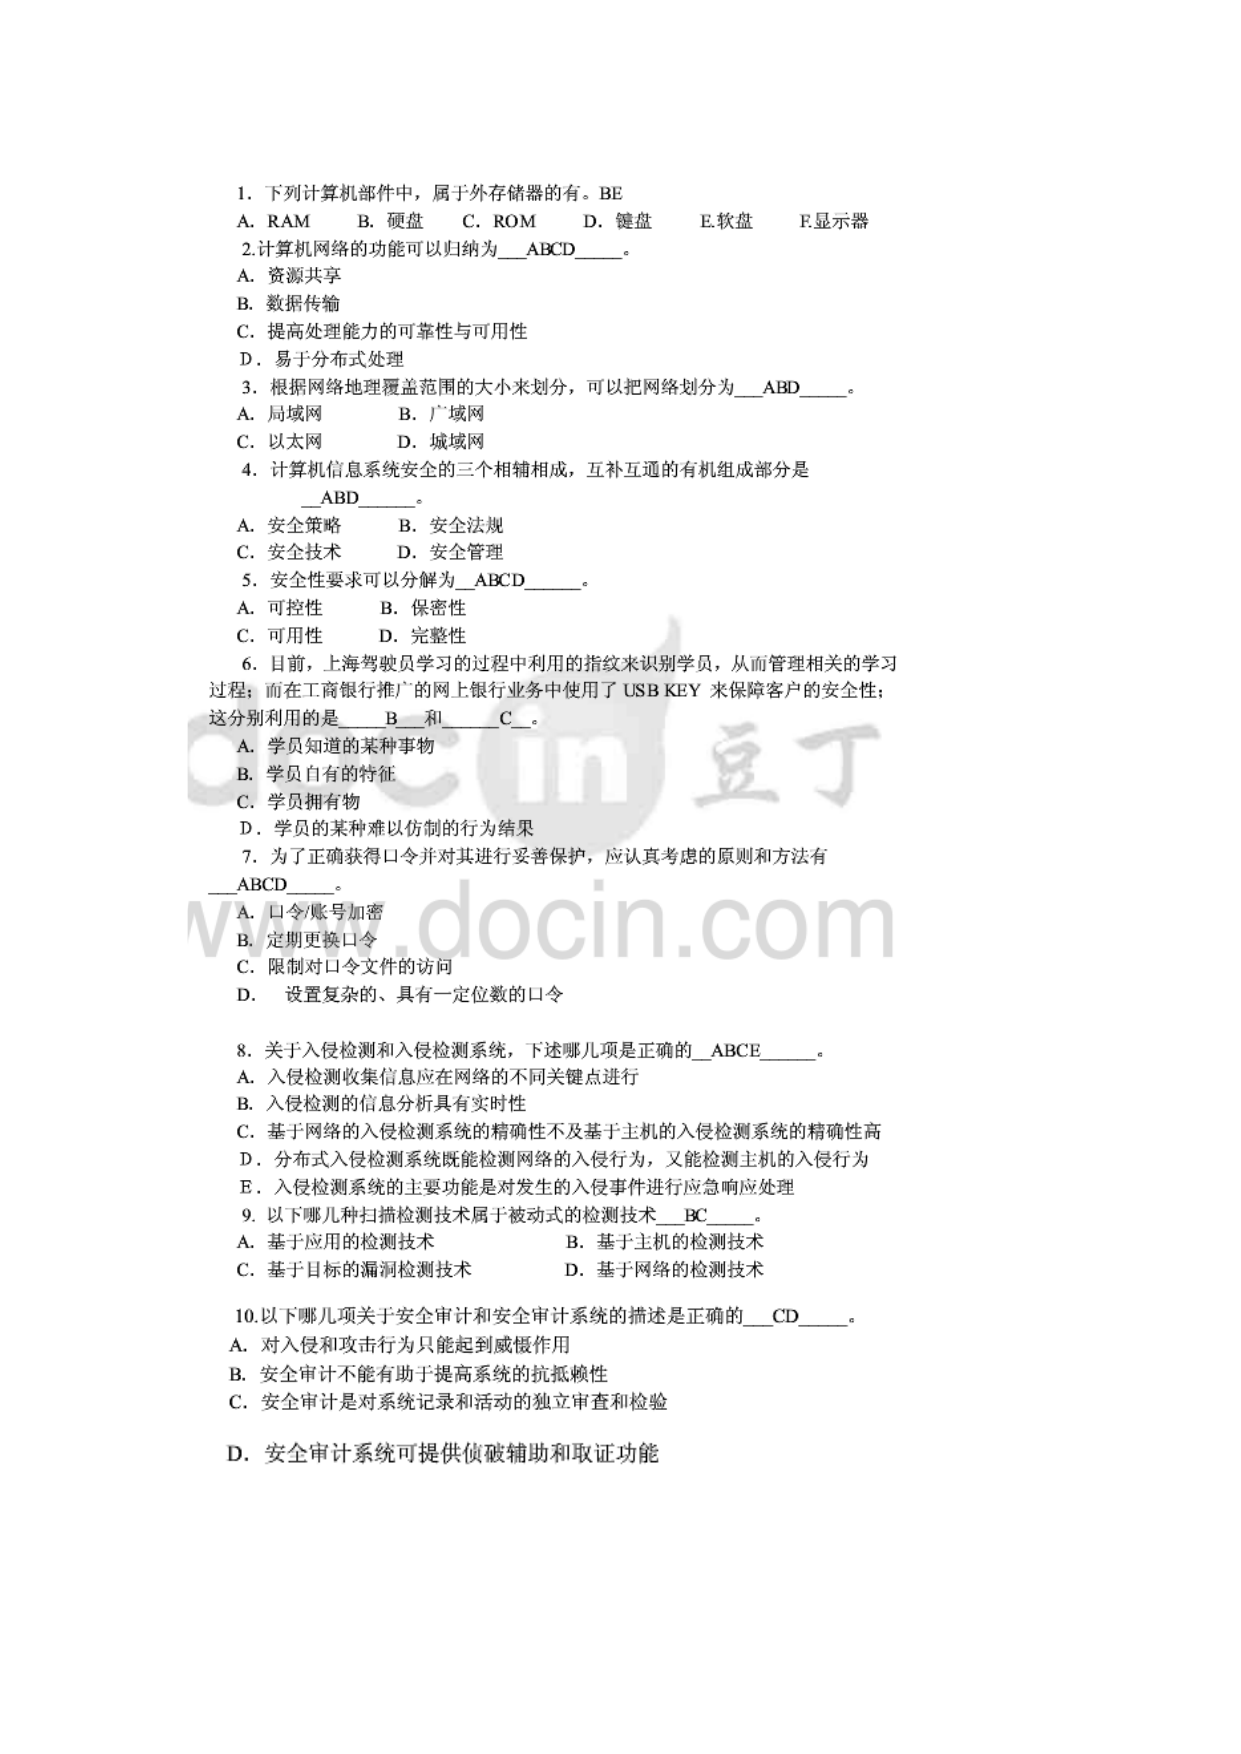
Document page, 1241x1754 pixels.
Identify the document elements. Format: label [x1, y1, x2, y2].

picture [187, 1299, 942, 1421]
picture [187, 162, 1052, 1288]
picture [187, 1429, 703, 1466]
